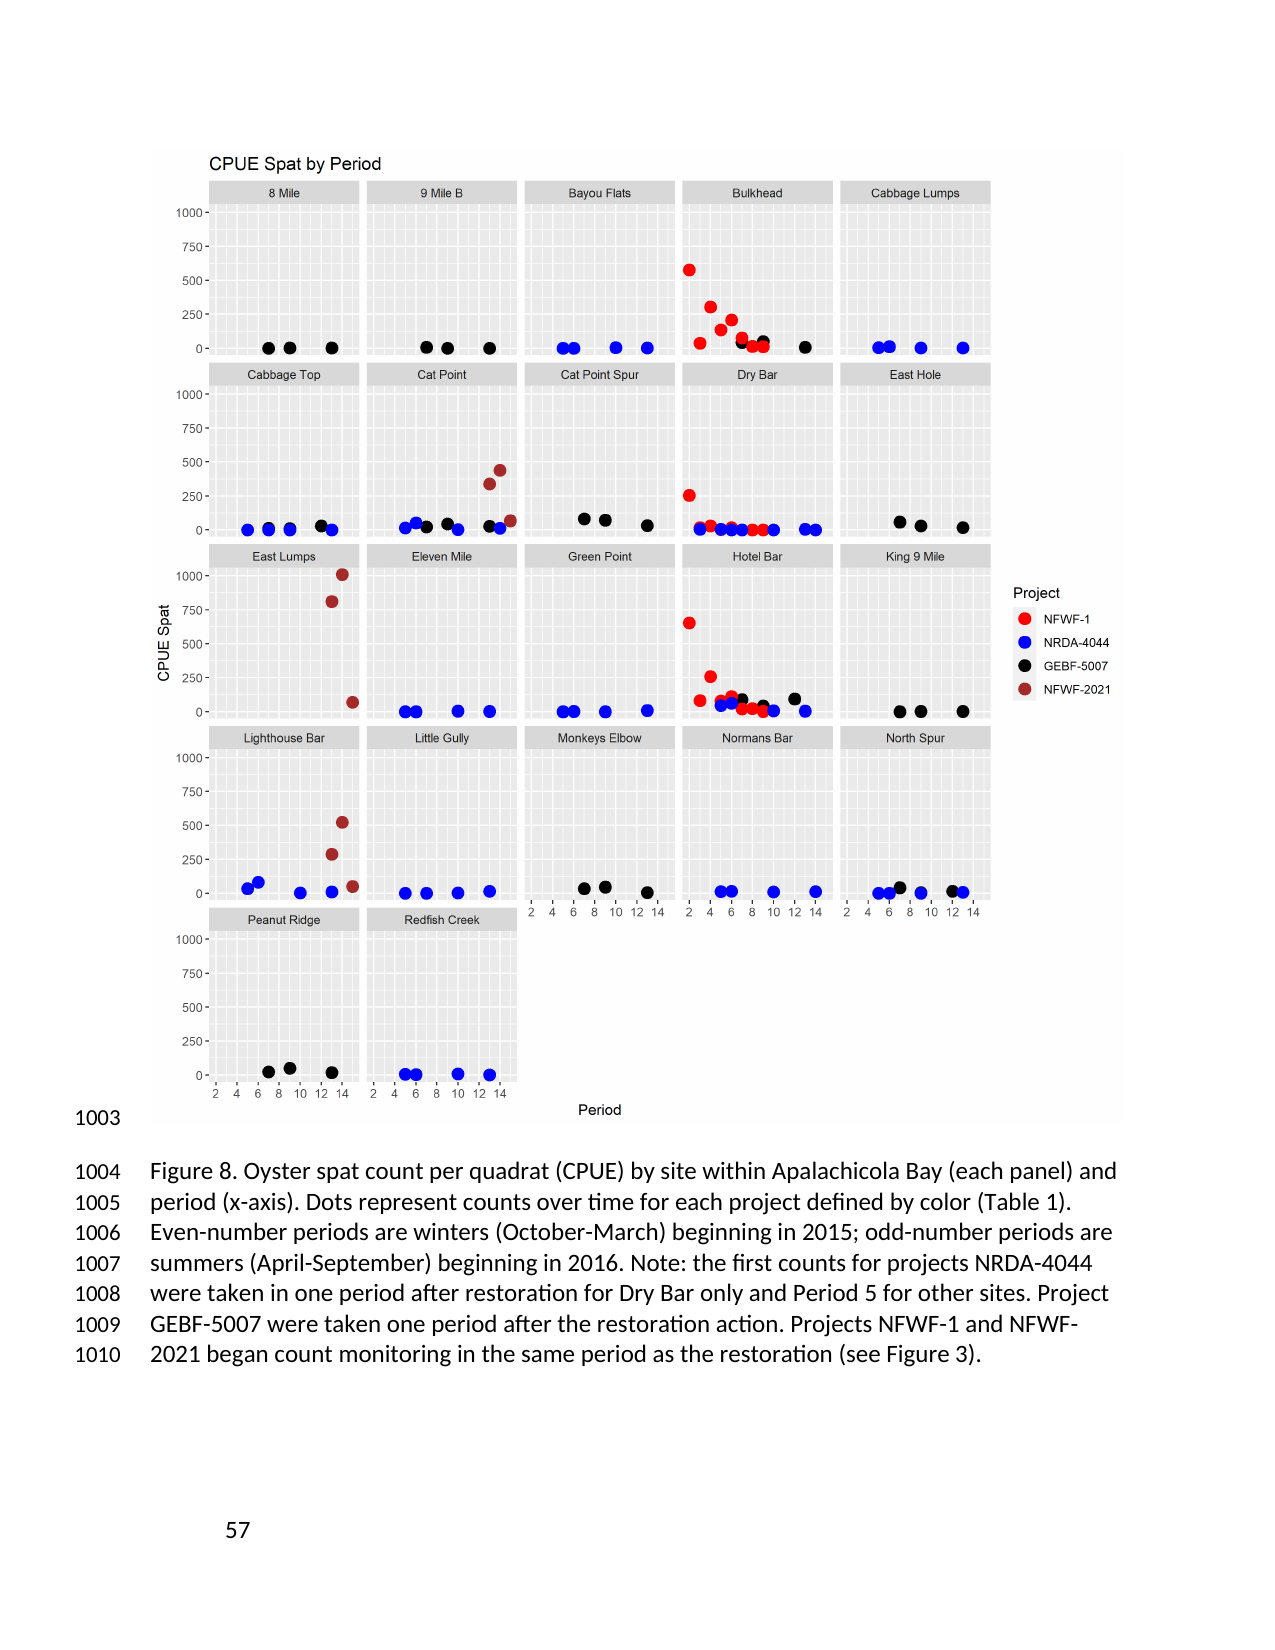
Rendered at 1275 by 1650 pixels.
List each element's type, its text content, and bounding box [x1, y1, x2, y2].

text Figure 8. Oyster spat count per quadrat (CPUE) by site within Apalachicola Bay (each panel) and period (x-axis). Dots represent counts over time for each project defined by color (Table 1). Even-number periods are winters (October-March) beginning in 2015; odd-number periods are summers (April-September) beginning in 2016. Note: the first counts for projects NRDA-4044 were taken in one period after restoration for Dry Bar only and Period 5 for other sites. Project GEBF-5007 were taken one period after the restoration action. Projects NFWF-1 and NFWF-2021 began count monitoring in the same period as the restoration (see Figure 3). [150, 1156, 1125, 1369]
picture [150, 150, 1125, 1125]
